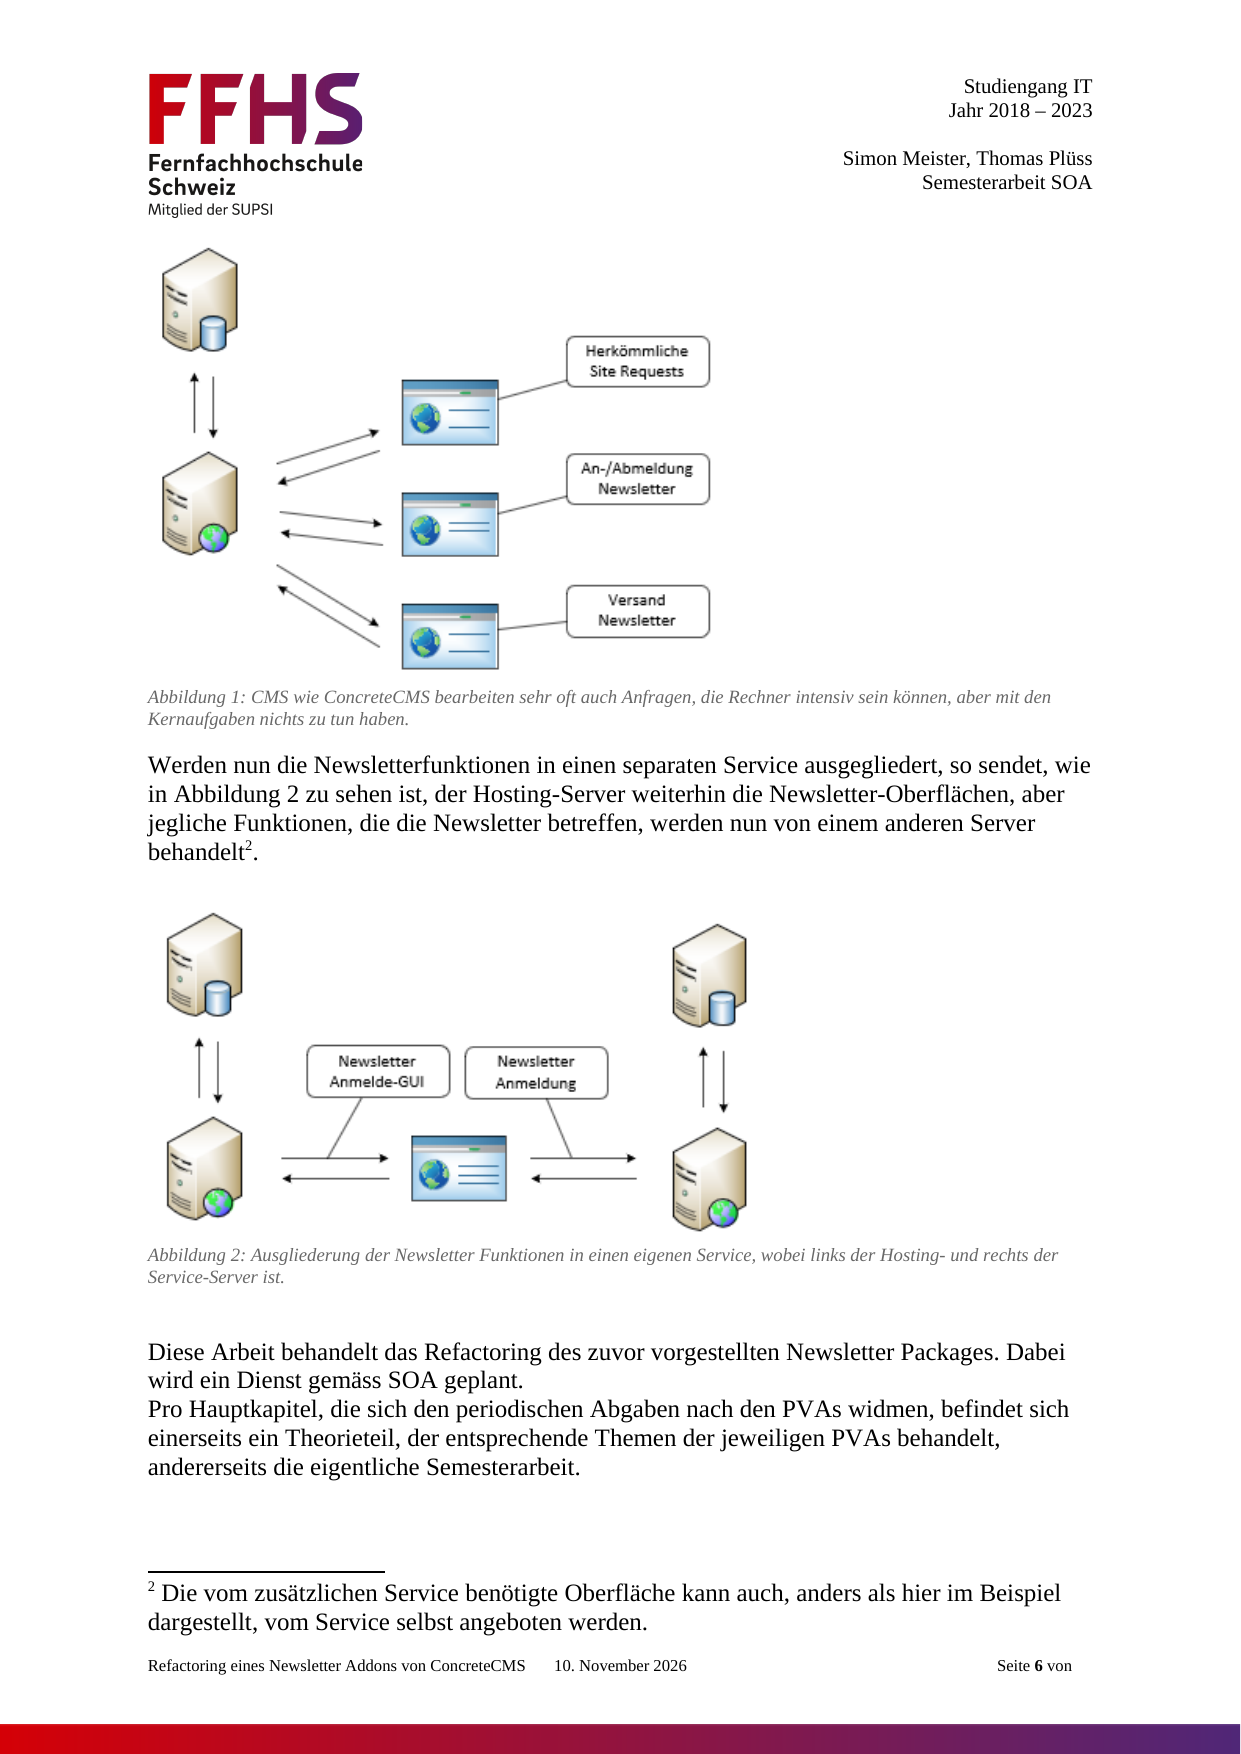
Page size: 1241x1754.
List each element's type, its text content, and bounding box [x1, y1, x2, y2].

text Pro Hauptkapitel, die sich den periodischen Abgaben nach den PVAs widmen, befindet sich einerseits ein Theorieteil, der entsprechende Themen der jeweiligen PVAs behandelt, andererseits die eigentliche Semesterarbeit. [148, 1394, 1092, 1481]
picture [147, 239, 737, 687]
picture [0, 1724, 1241, 1754]
picture [148, 73, 363, 218]
text Diese Arbeit behandelt das Refactoring des zuvor vorgestellten Newsletter Packages. Dabei wird ein Dienst gemäss SOA geplant. [148, 1337, 1092, 1394]
text Werden nun die Newsletterfunktionen in einen separaten Service ausgegliedert, so sendet, wie in Abbildung 2 zu sehen ist, der Hosting-Server weiterhin die Newsletter-Oberflächen, aber jegliche Funktionen, die die Newsletter betreffen, werden nun von einem anderen Server behandelt. [148, 750, 1092, 865]
picture [147, 894, 767, 1244]
text Abbildung 2: Ausgliederung der Newsletter Funktionen in einen eigenen Service, wobei links der Hosting- und rechts der Service-Server ist. [148, 1244, 1092, 1287]
text Abbildung 1: CMS wie ConcreteCMS bearbeiten sehr oft auch Anfragen, die Rechner intensiv sein können, aber mit den Kernaufgaben nichts zu tun haben. [148, 686, 1092, 729]
